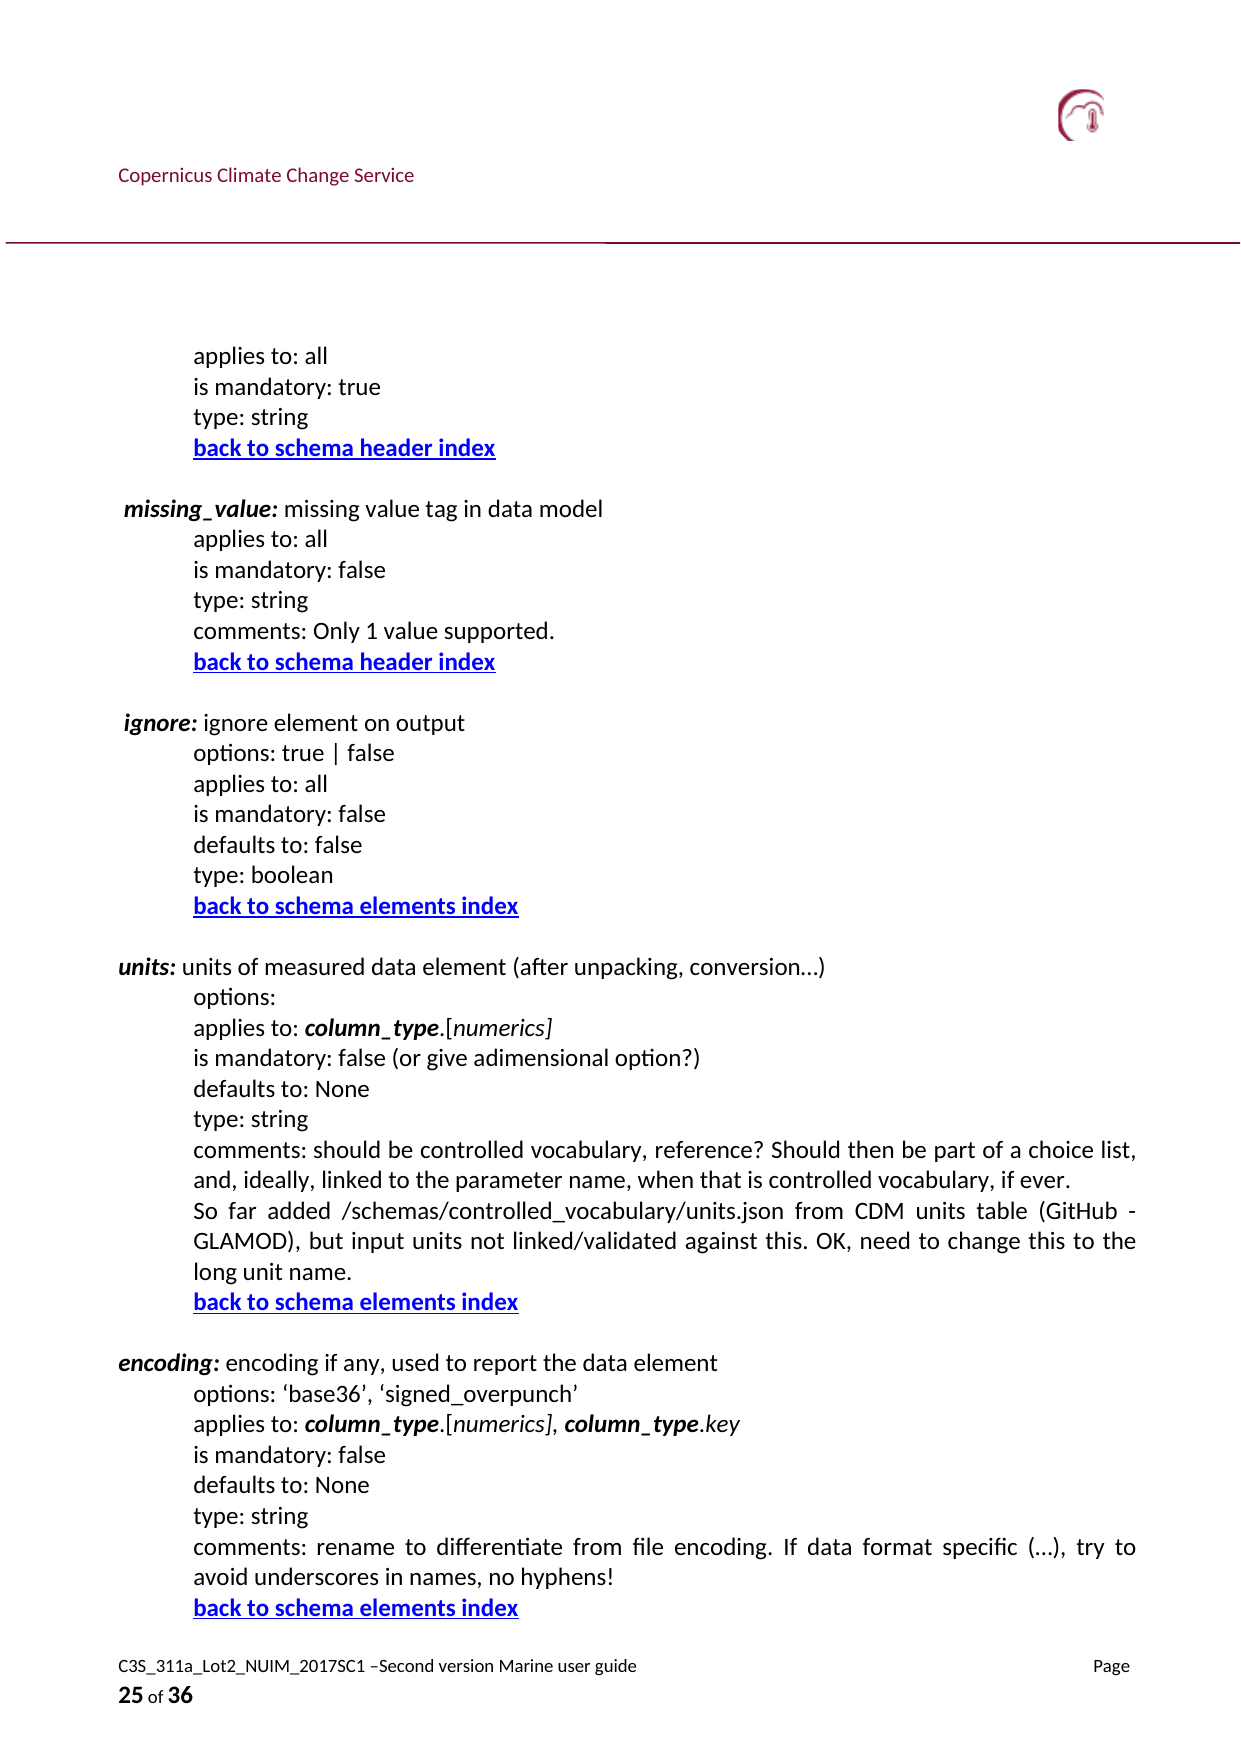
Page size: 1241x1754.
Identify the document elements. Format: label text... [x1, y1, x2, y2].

text defaults to: None [193, 1073, 1138, 1103]
text comments: rename to differentiate from file encoding. If data format specific (…), try to avoid underscores in names, no hyphens! [193, 1531, 1138, 1592]
text comments: should be controlled vocabulary, reference? Should then be part of a choice list, and, ideally, linked to the parameter name, when that is controlled vocabulary, if ever. [193, 1134, 1138, 1195]
text comments: Only 1 value supported. [193, 615, 1138, 646]
text type: string [193, 1103, 1138, 1134]
text applies to: column_type.[numerics] [193, 1012, 1138, 1042]
text is mandatory: false (or give adimensional option?) [193, 1042, 1138, 1073]
text So far added /schemas/controlled_vocabulary/units.json from CDM units table (GitHub - GLAMOD), but input units not linked/validated against this. OK, need to change this to the long unit name. [193, 1195, 1138, 1287]
text back to schema elements index [193, 1592, 1138, 1622]
text type: boolean [193, 859, 1138, 890]
text is mandatory: false [193, 1439, 1138, 1470]
text is mandatory: false [193, 798, 1138, 829]
text options: ‘base36’, ‘signed_overpunch’ [193, 1378, 1138, 1409]
text back to schema elements index [193, 890, 1138, 920]
text encoding: encoding if any, used to report the data element [118, 1348, 1138, 1378]
text units: units of measured data element (after unpacking, conversion…) [118, 951, 1138, 981]
text options: true | false [193, 737, 1138, 768]
text options: [193, 981, 1138, 1012]
text type: string [193, 1500, 1138, 1531]
text is mandatory: true [193, 371, 1138, 401]
text back to schema elements index [193, 1287, 1138, 1317]
text applies to: all [193, 340, 1138, 371]
text ignore: ignore element on output [118, 707, 1138, 737]
text applies to: column_type.[numerics], column_type.key [193, 1409, 1138, 1439]
text type: string [193, 584, 1138, 615]
text is mandatory: false [193, 554, 1138, 584]
text missing_value: missing value tag in data model [118, 493, 1138, 523]
text defaults to: false [193, 829, 1138, 859]
text type: string [193, 401, 1138, 432]
text defaults to: None [193, 1470, 1138, 1500]
text back to schema header index [193, 432, 1138, 462]
text applies to: all [193, 768, 1138, 798]
text back to schema header index [193, 646, 1138, 676]
text applies to: all [193, 523, 1138, 554]
